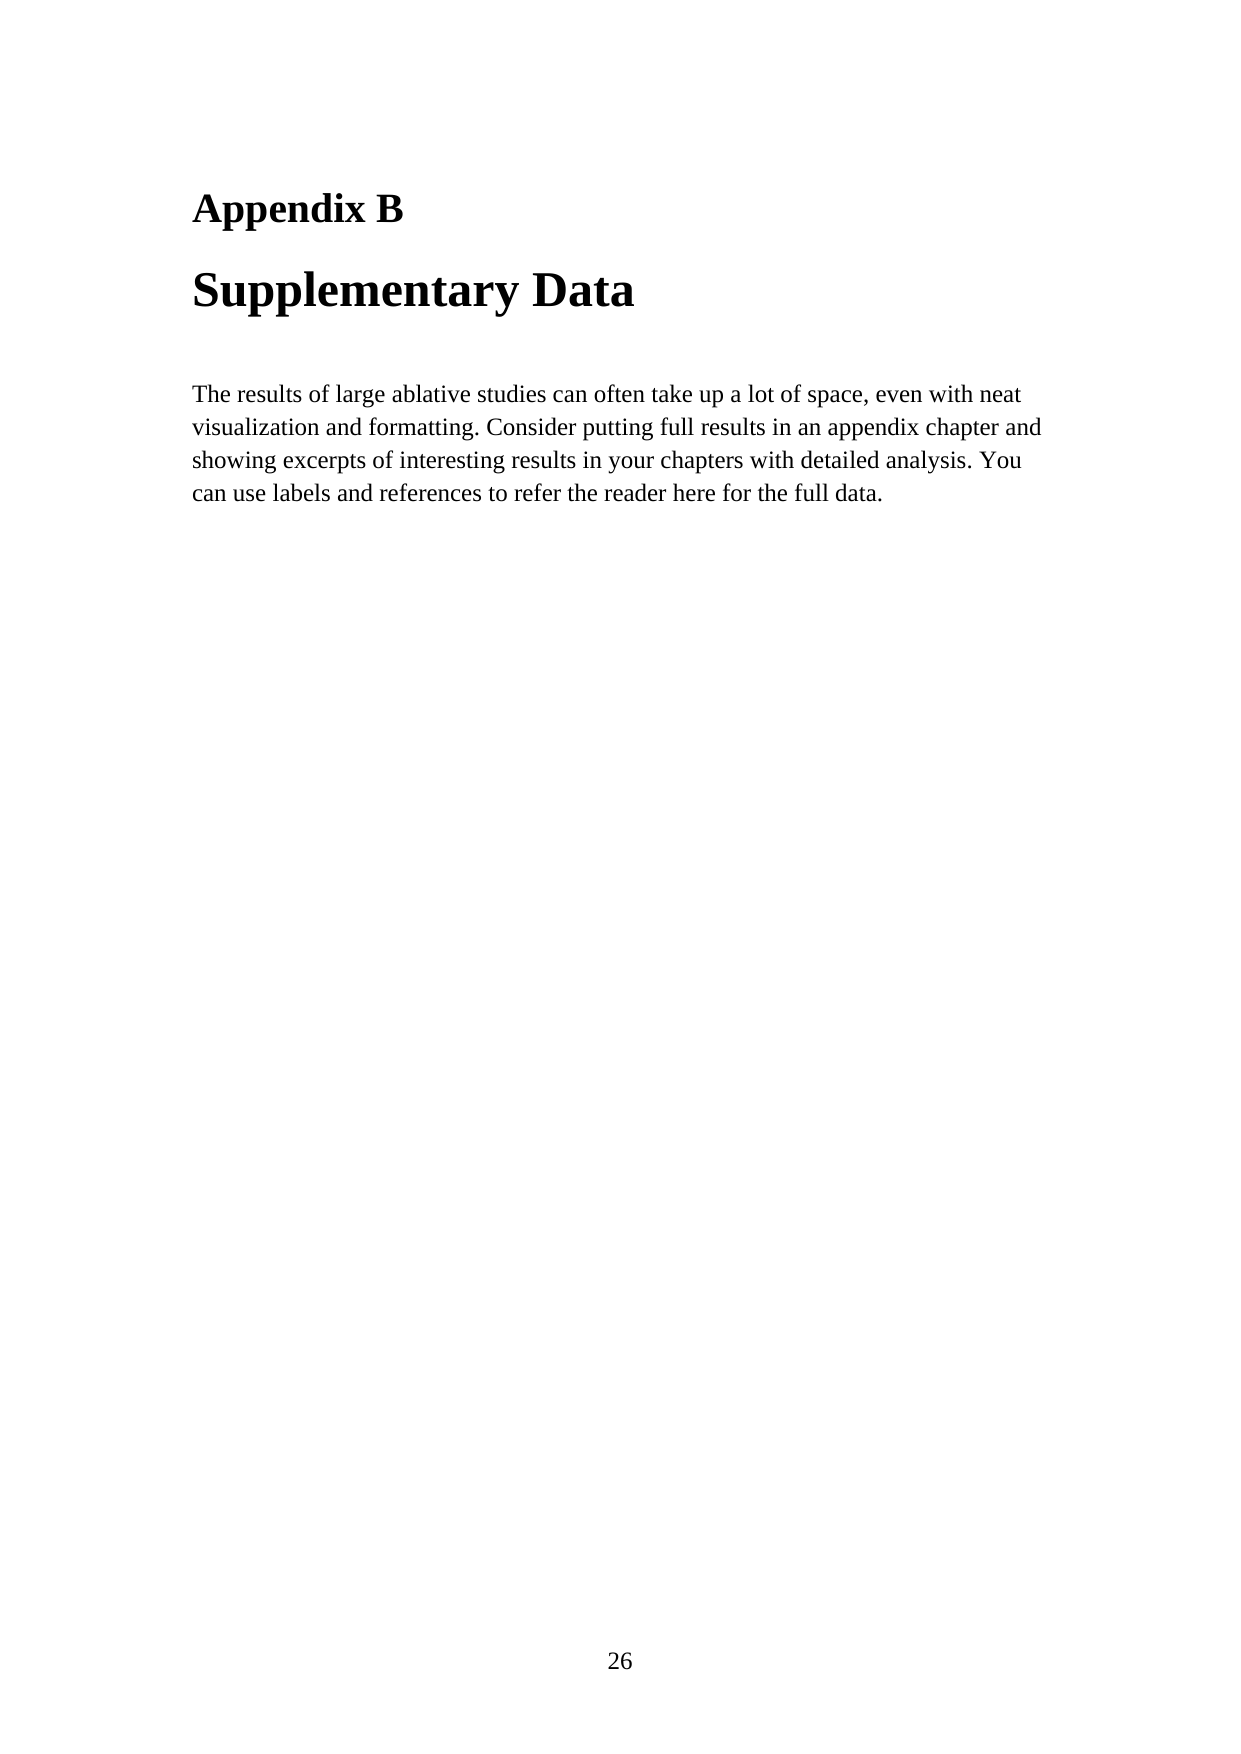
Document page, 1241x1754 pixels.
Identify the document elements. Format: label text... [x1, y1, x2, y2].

subtitle Appendix B Supplementary Data [192, 183, 1048, 317]
text The results of large ablative studies can often take up a lot of space, even with neat visualization and formatting. Consider putting full results in an appendix chapter and showing excerpts of interesting results in your chapters with detailed analysis. You can use labels and references to refer the reader here for the full data. [192, 379, 1048, 507]
